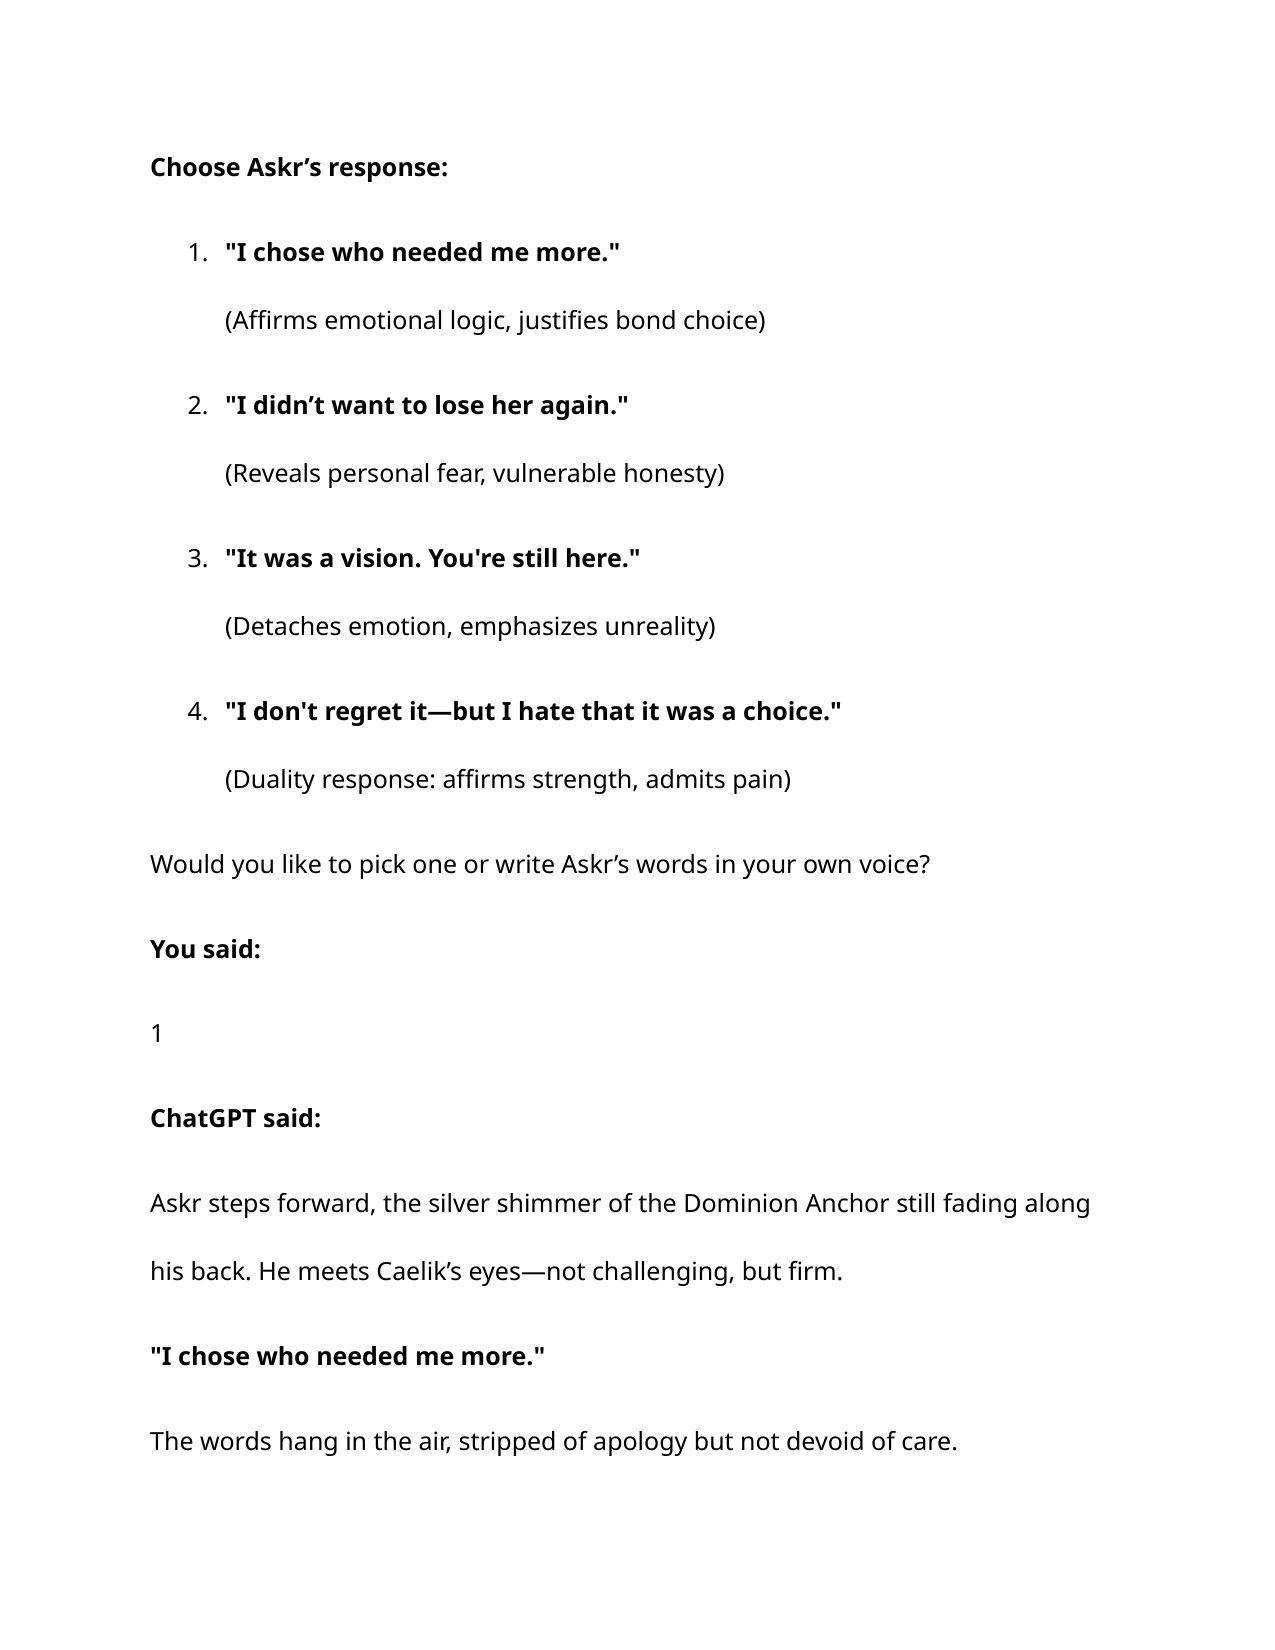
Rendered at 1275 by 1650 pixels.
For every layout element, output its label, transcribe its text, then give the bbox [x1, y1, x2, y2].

list "I don't regret it—but I hate that it was a choice." (Duality response: affirms strength, admits pain) [187, 693, 1125, 796]
list "I didn’t want to lose her again." (Reveals personal fear, vulnerable honesty) [187, 388, 1125, 490]
text ChatGPT said: [150, 1101, 1125, 1135]
text Askr steps forward, the silver shimmer of the Dominion Anchor still fading along his back. He meets Caelik’s eyes—not challenging, but firm. [150, 1186, 1125, 1288]
list "It was a vision. You're still here." (Detaches emotion, emphasizes unreality) [187, 541, 1125, 643]
text Choose Askr’s response: [150, 150, 1125, 184]
text Would you like to pick one or write Askr’s words in your own voice? [150, 846, 1125, 881]
text 1 [150, 1016, 1125, 1050]
text "I chose who needed me more." [150, 1338, 1125, 1373]
text The words hang in the air, stripped of apology but not devoid of care. [150, 1423, 1125, 1457]
text You said: [150, 931, 1125, 965]
list "I chose who needed me more." (Affirms emotional logic, justifies bond choice) [187, 235, 1125, 337]
